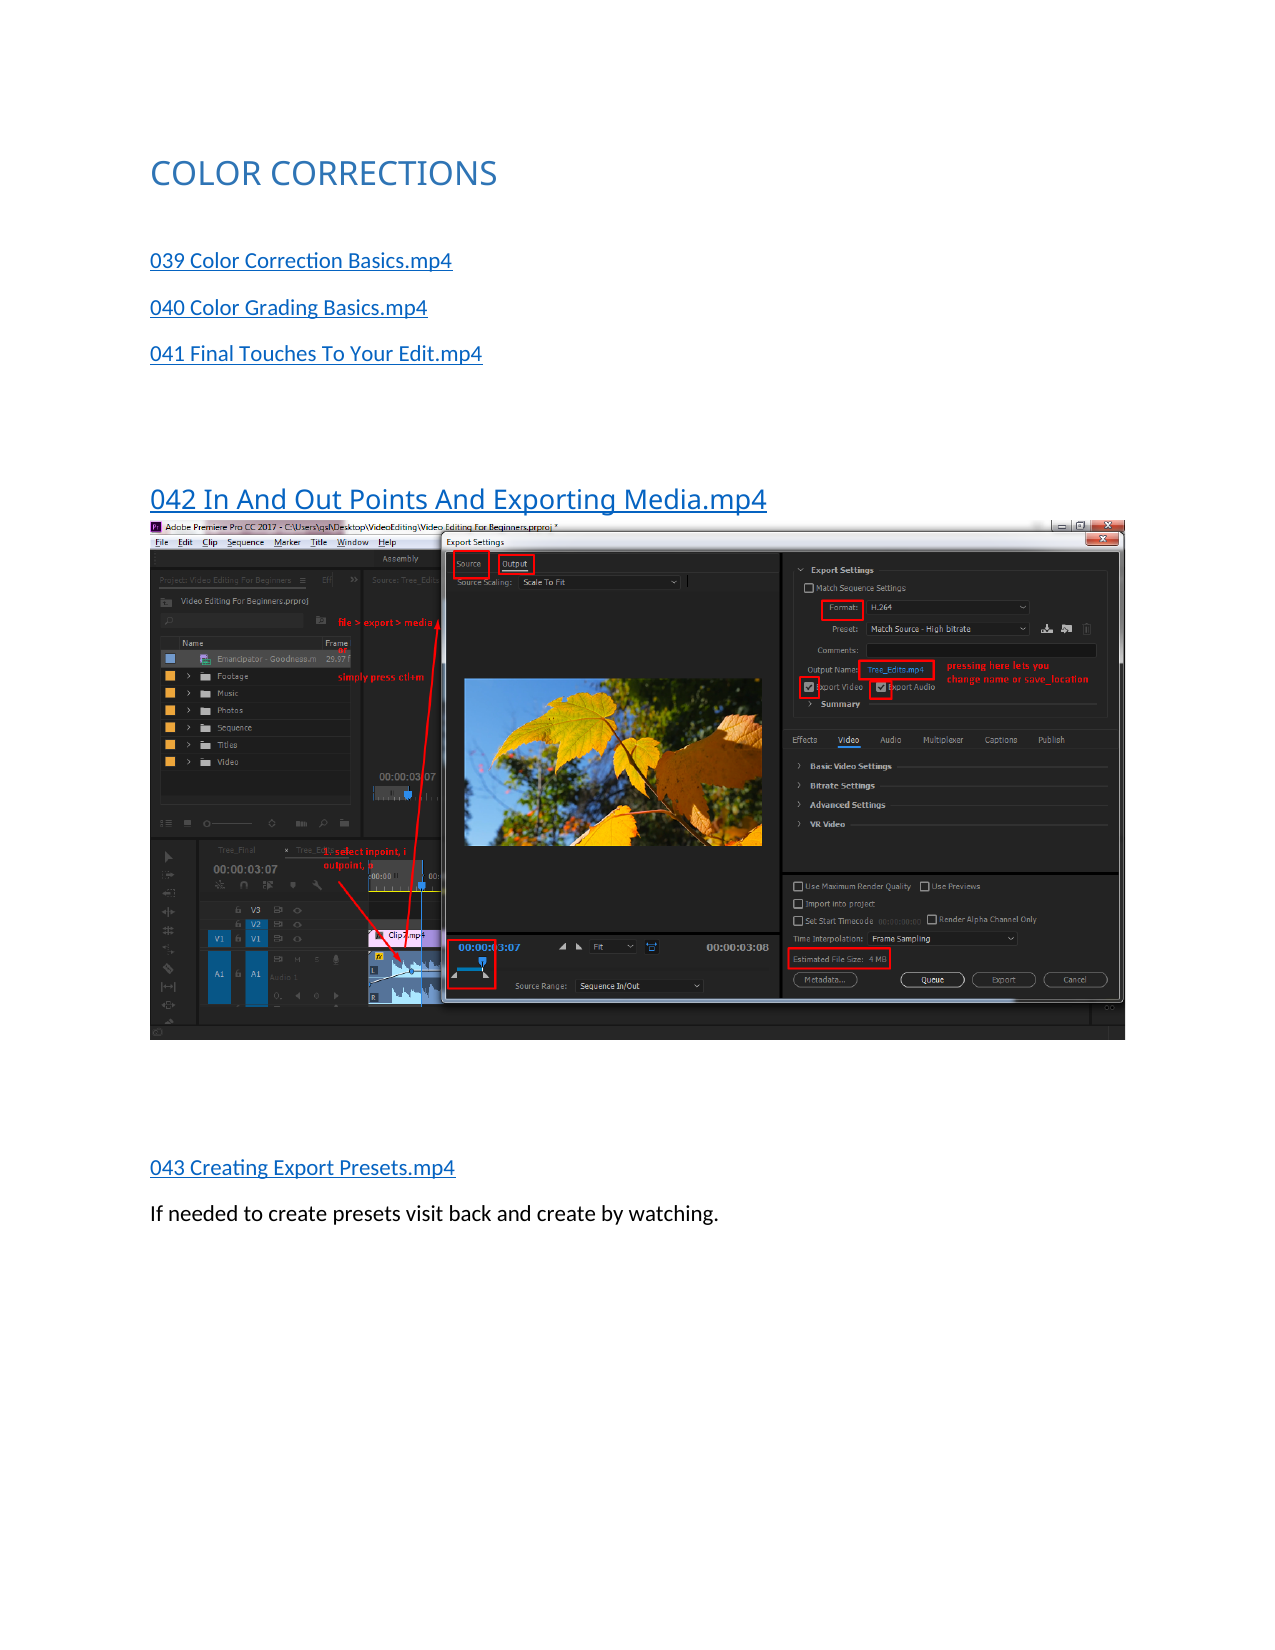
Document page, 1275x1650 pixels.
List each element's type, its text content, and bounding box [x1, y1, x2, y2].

text If needed to create presets visit back and create by watching. [150, 1199, 1125, 1227]
subtitle 042 In And Out Points And Exporting Media.mp4 [150, 480, 1125, 517]
subtitle COLOR CORRECTIONS [150, 150, 1125, 195]
text 040 Color Grading Basics.mp4 [150, 293, 1125, 321]
text 039 Color Correction Basics.mp4 [150, 246, 1125, 274]
text 041 Final Touches To Your Edit.mp4 [150, 339, 1125, 368]
picture [150, 520, 1125, 1040]
text 043 Creating Export Presets.mp4 [150, 1153, 1125, 1181]
